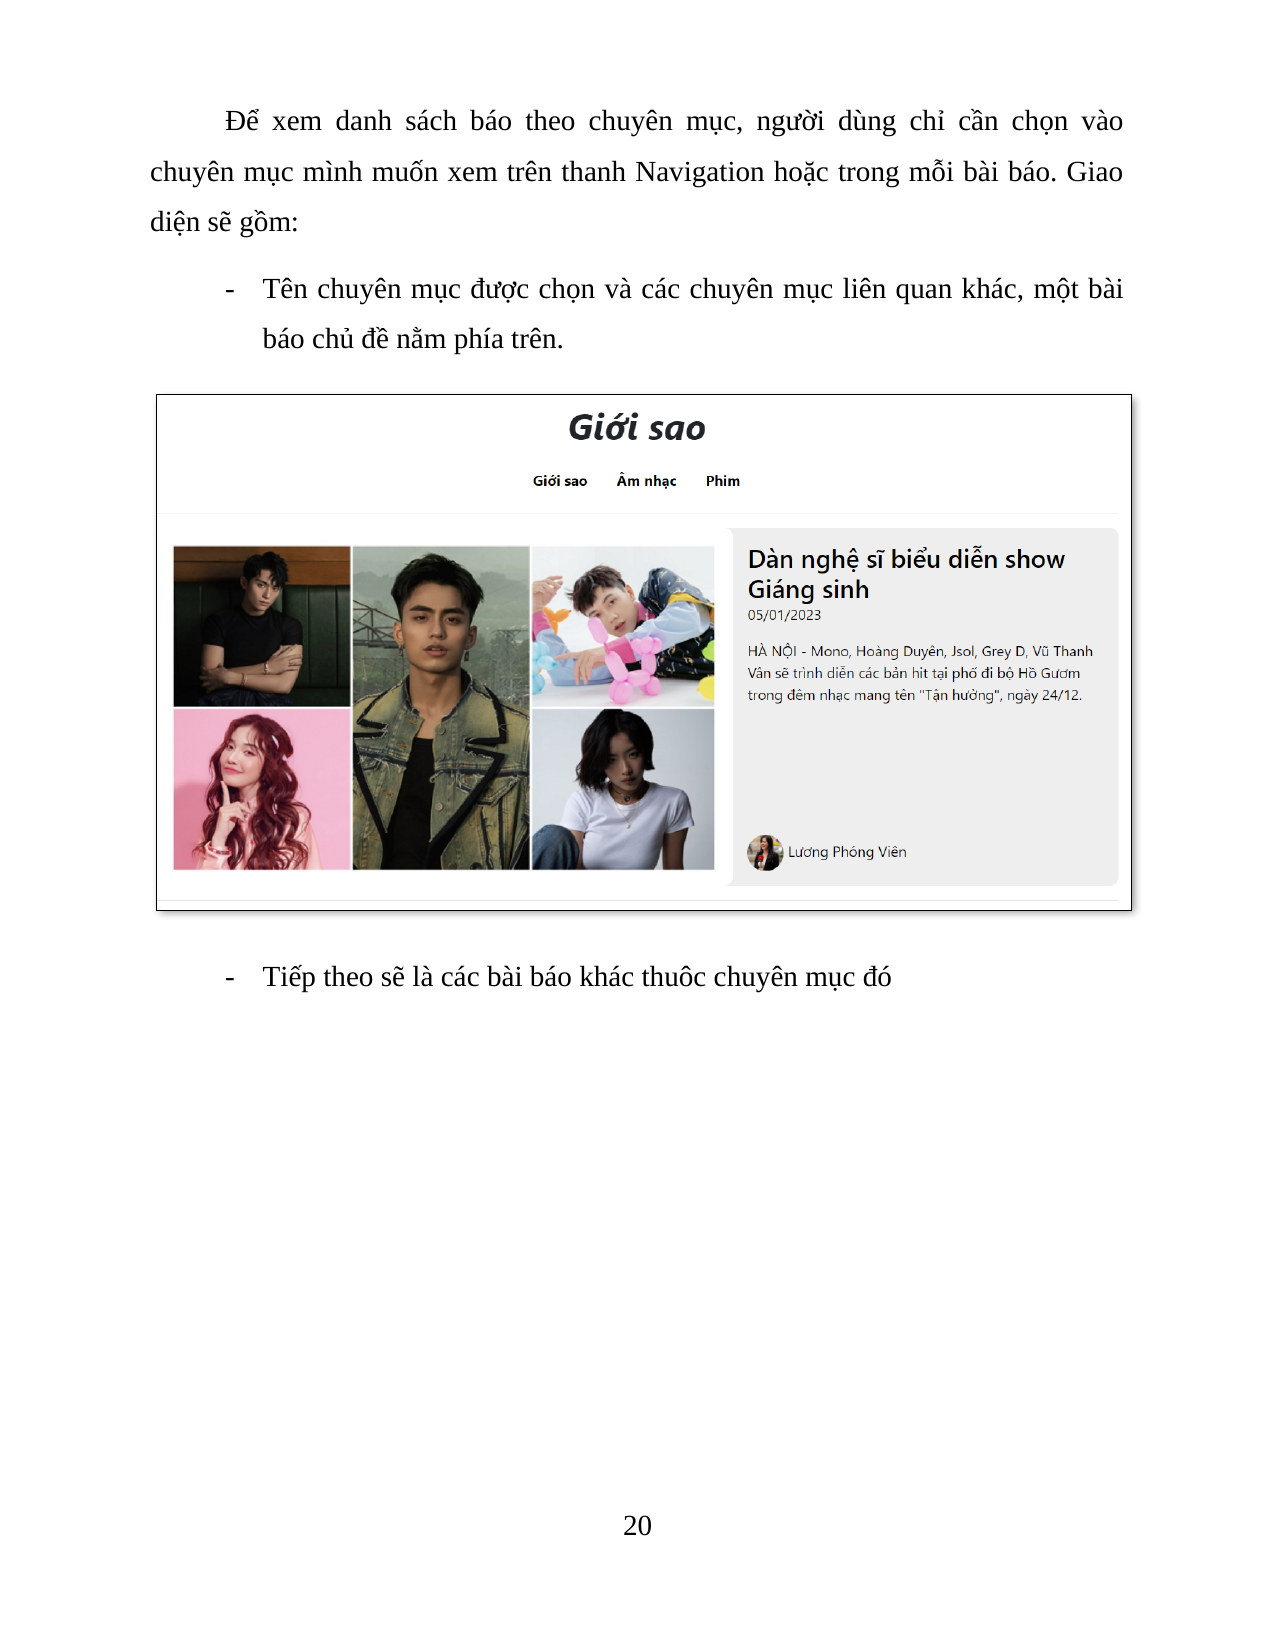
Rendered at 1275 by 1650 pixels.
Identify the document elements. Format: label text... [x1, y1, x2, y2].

list Tiếp theo sẽ là các bài báo khác thuôc chuyên mục đó [225, 959, 1125, 993]
list Tên chuyên mục được chọn và các chuyên mục liên quan khác, một bài báo chủ đề nằm phía trên. [225, 271, 1125, 355]
text Để xem danh sách báo theo chuyên mục, người dùng chỉ cần chọn vào chuyên mục mình muốn xem trên thanh Navigation hoặc trong mỗi bài báo. Giao diện sẽ gồm: [150, 103, 1125, 238]
picture [157, 395, 1131, 910]
